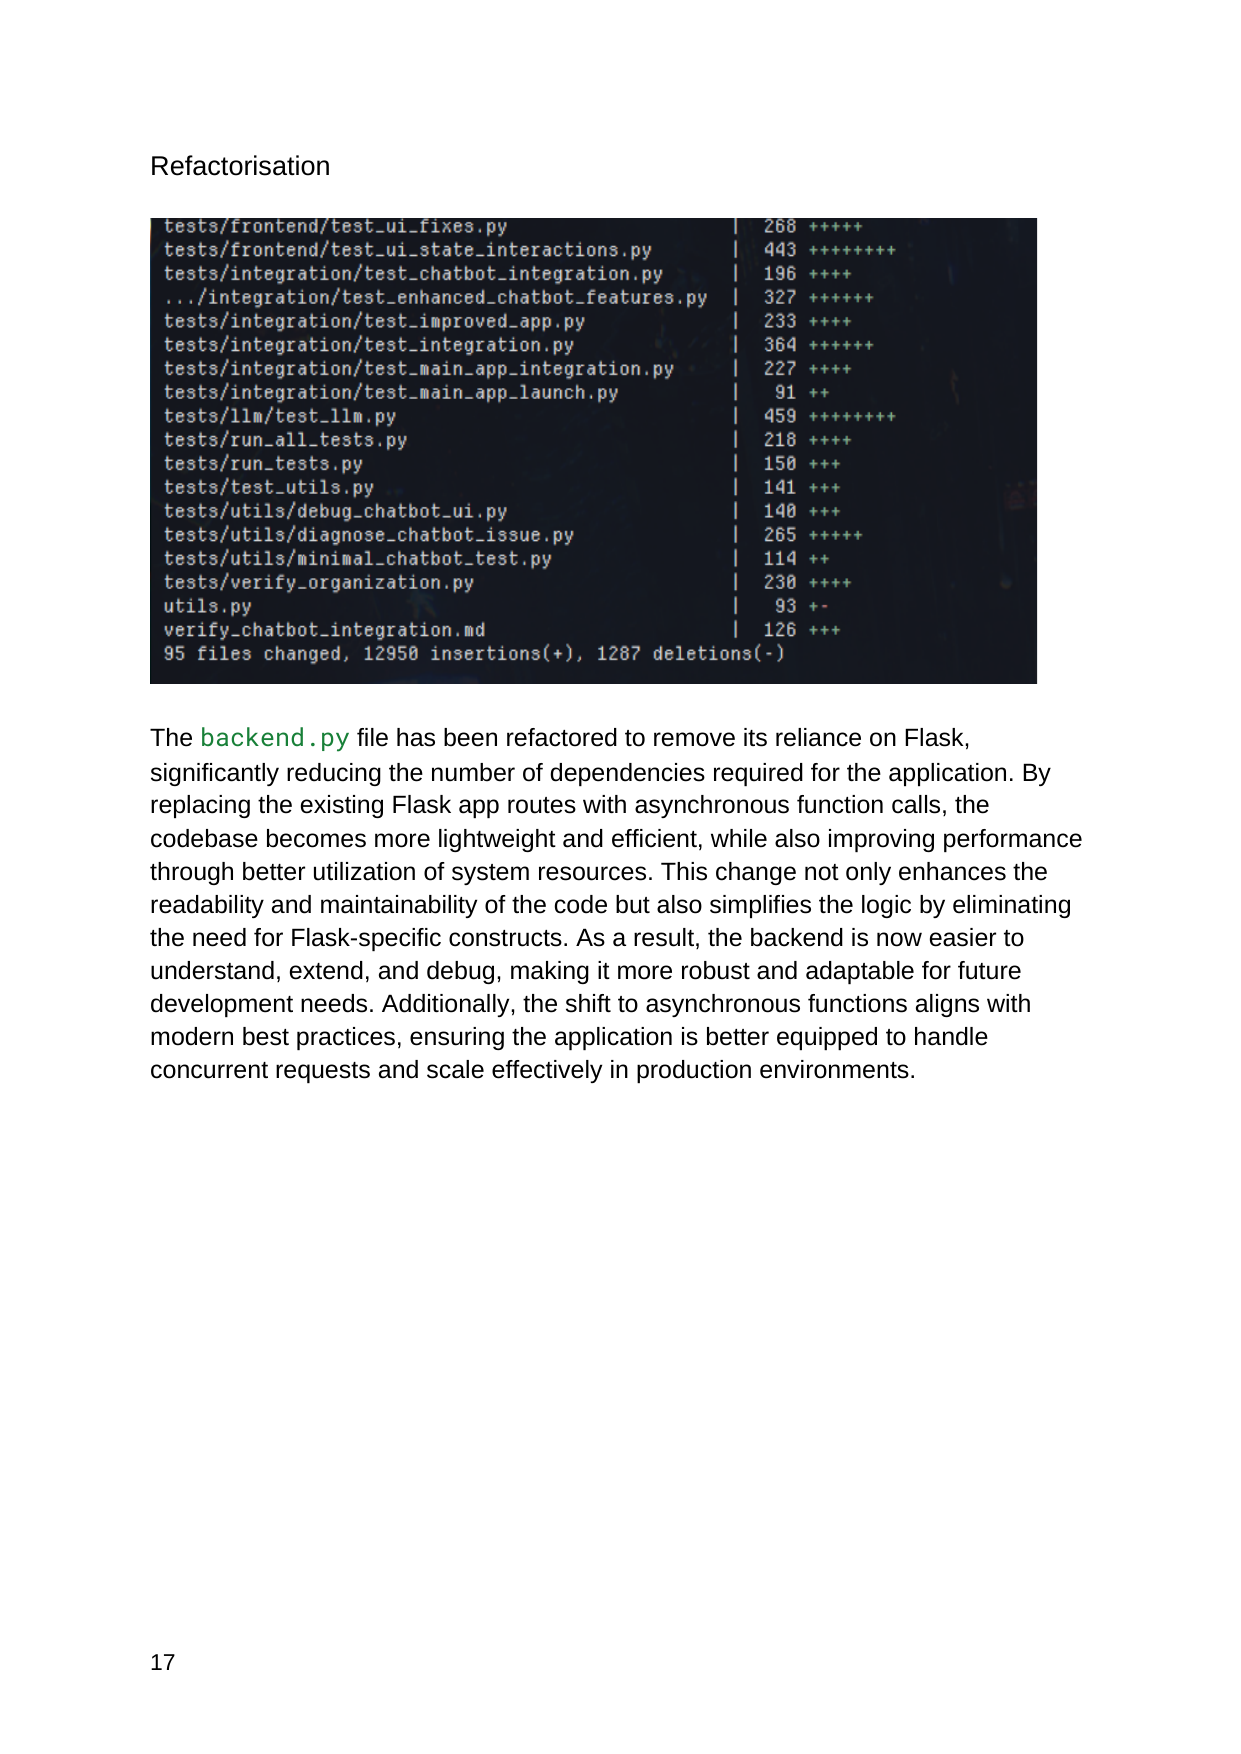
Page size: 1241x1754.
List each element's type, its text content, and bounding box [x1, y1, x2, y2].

subtitle Refactorisation [150, 150, 1090, 181]
text The backend.py file has been refactored to remove its reliance on Flask, significantly reducing the number of dependencies required for the application. By replacing the existing Flask app routes with asynchronous function calls, the codebase becomes more lightweight and efficient, while also improving performance through better utilization of system resources. This change not only enhances the readability and maintainability of the code but also simplifies the logic by eliminating the need for Flask-specific constructs. As a result, the backend is now easier to understand, extend, and debug, making it more robust and adaptable for future development needs. Additionally, the shift to asynchronous functions aligns with modern best practices, ensuring the application is better equipped to handle concurrent requests and scale effectively in production environments. [150, 720, 1090, 1083]
picture [150, 218, 1038, 684]
